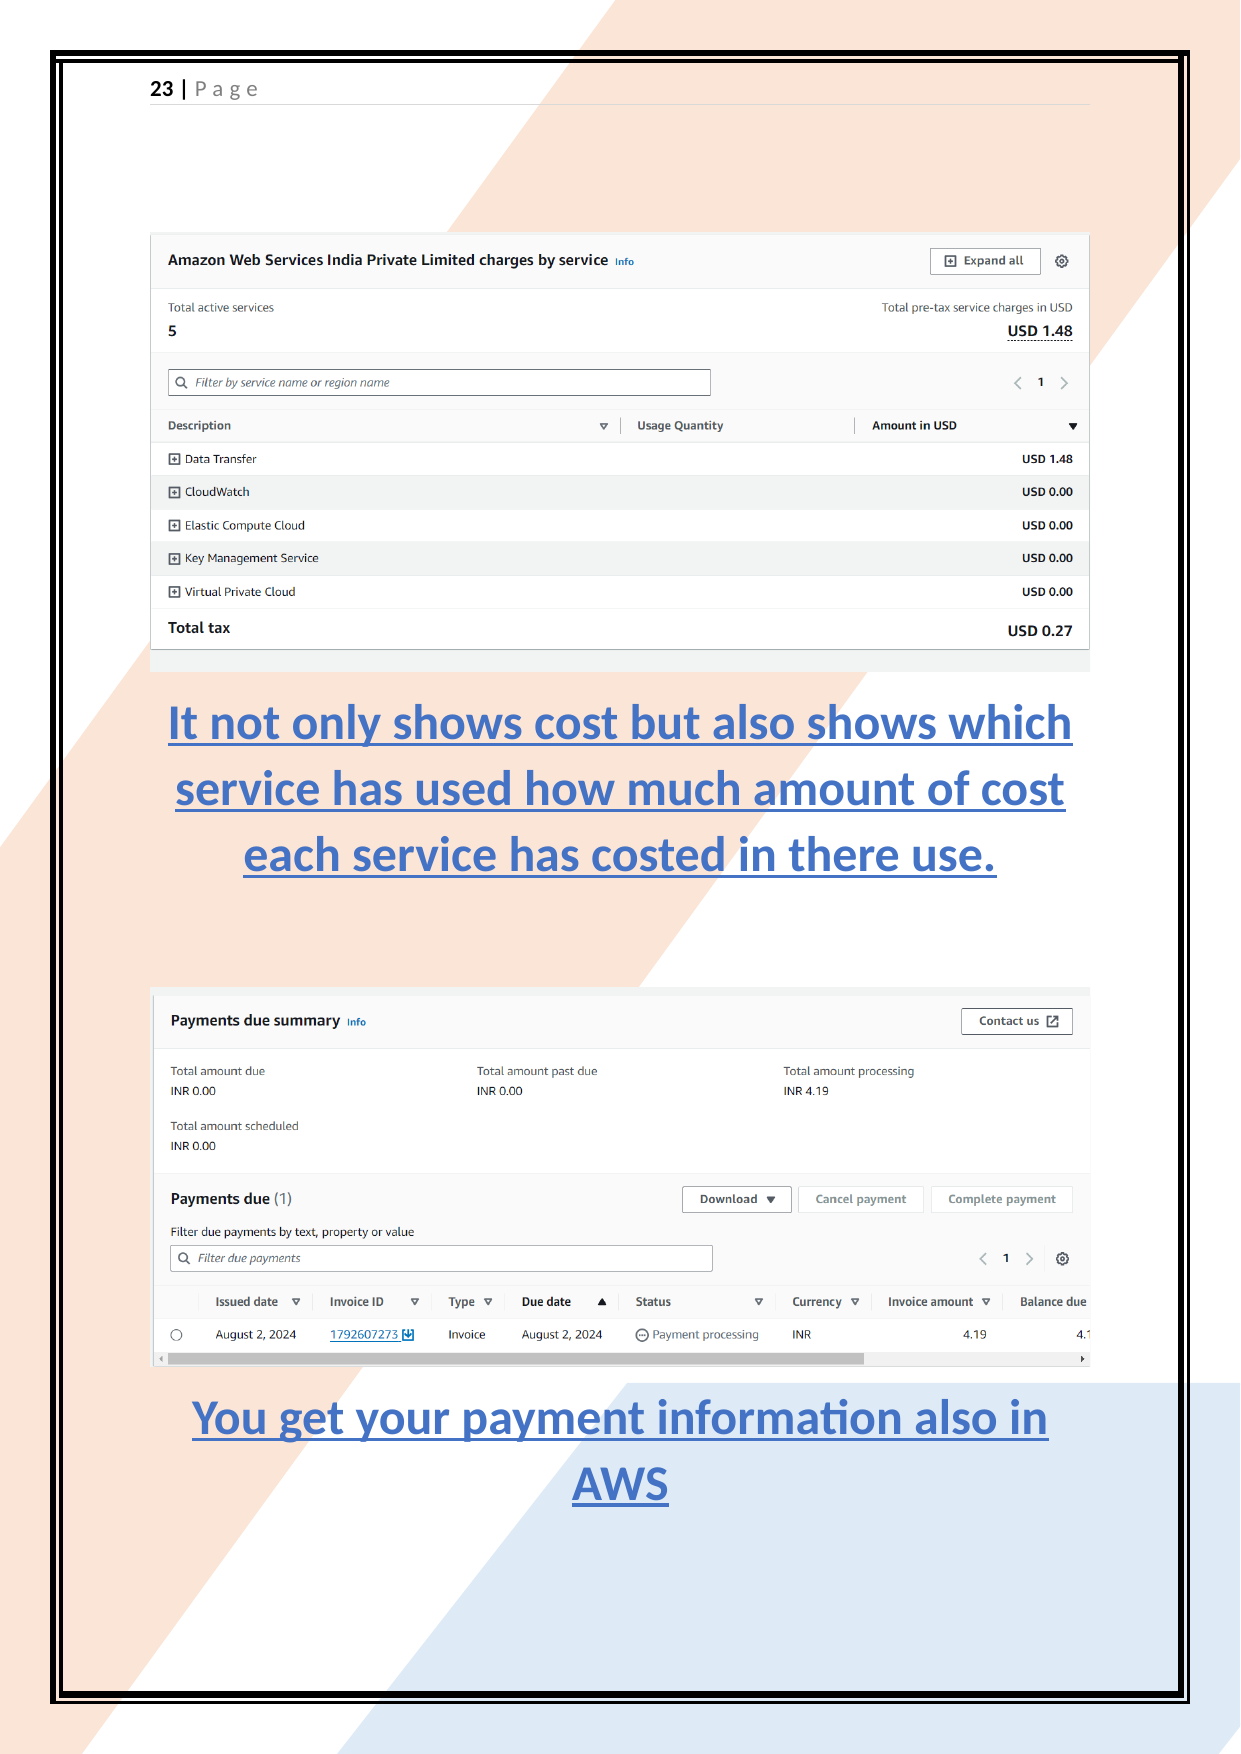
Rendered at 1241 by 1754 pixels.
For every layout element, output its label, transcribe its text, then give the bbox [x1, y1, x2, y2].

picture [150, 232, 1091, 672]
text It not only shows cost but also shows which service has used how much amount of cost each service has costed in there use. [150, 691, 1090, 884]
picture [150, 987, 1091, 1367]
text You get your payment information also in AWS [150, 1386, 1090, 1512]
